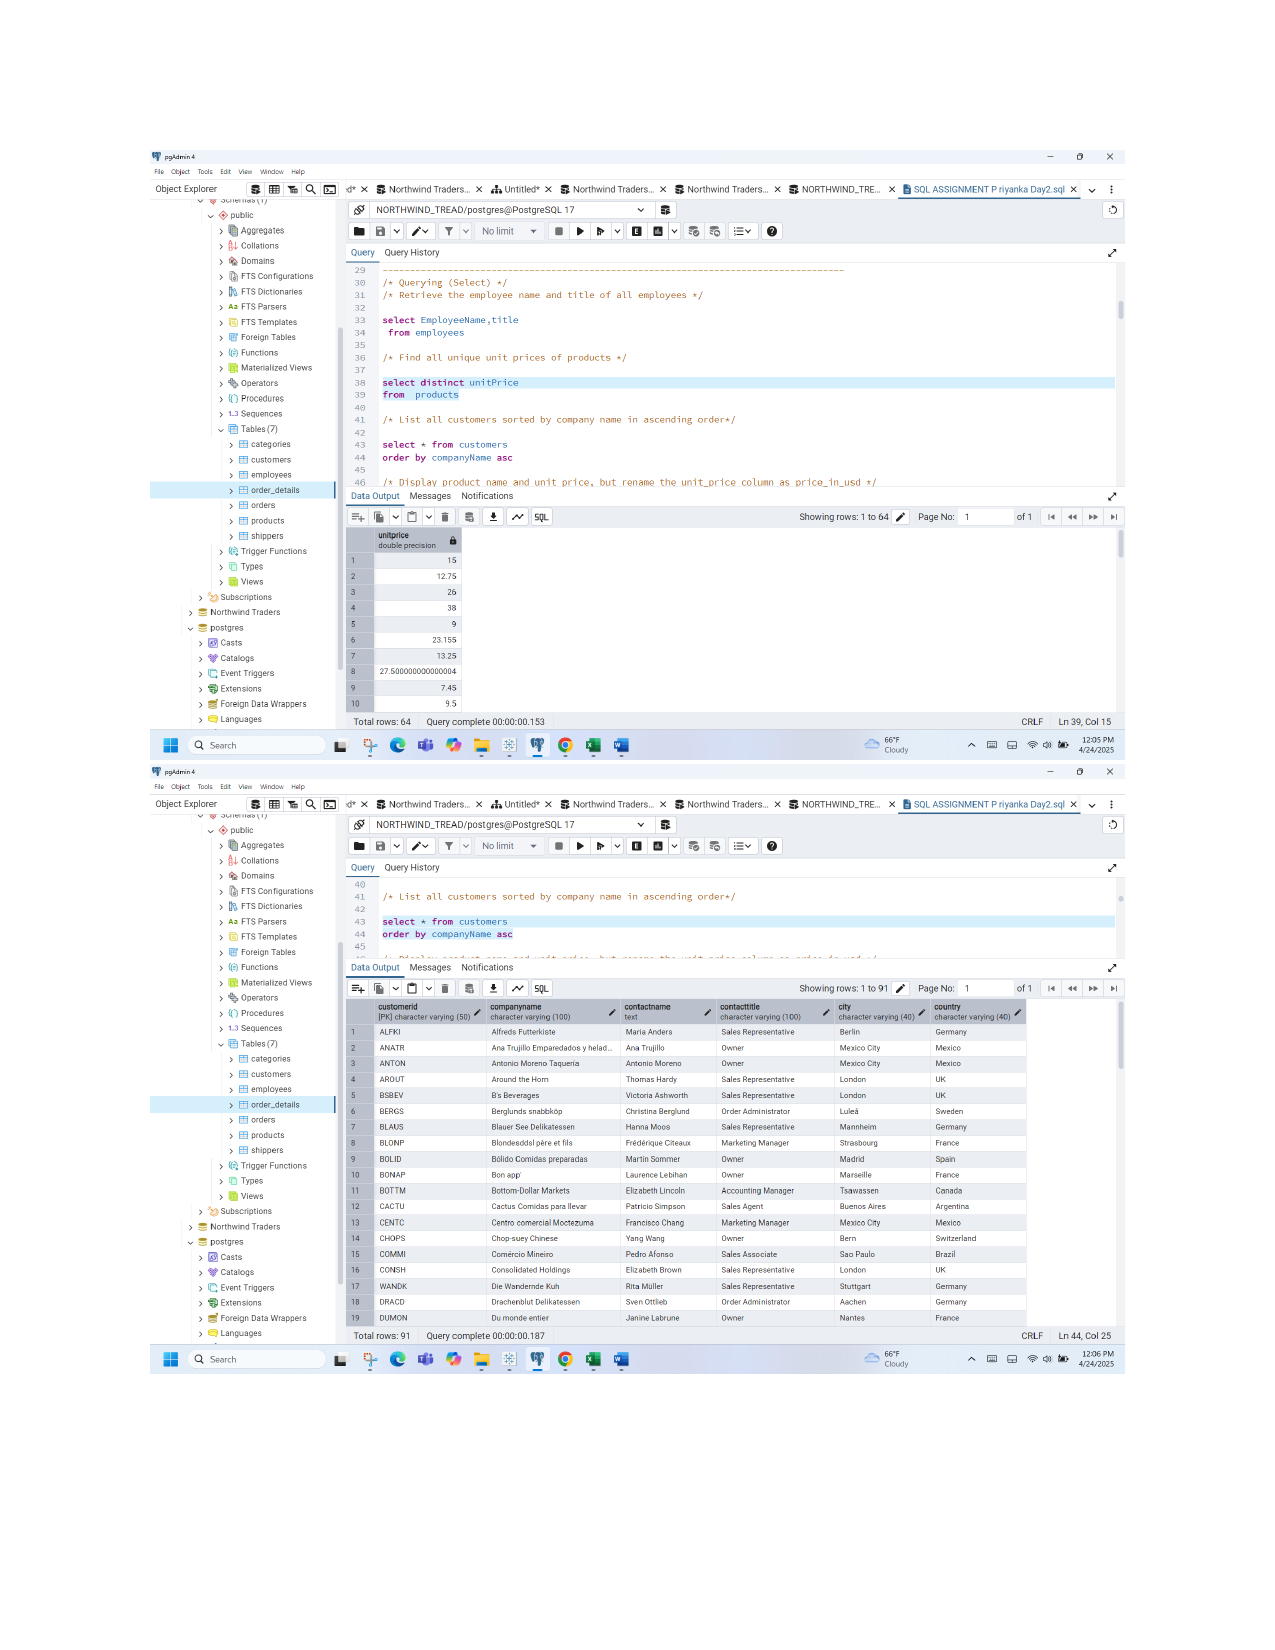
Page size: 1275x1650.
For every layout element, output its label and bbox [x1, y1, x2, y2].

picture [150, 764, 1125, 1374]
picture [150, 150, 1125, 760]
